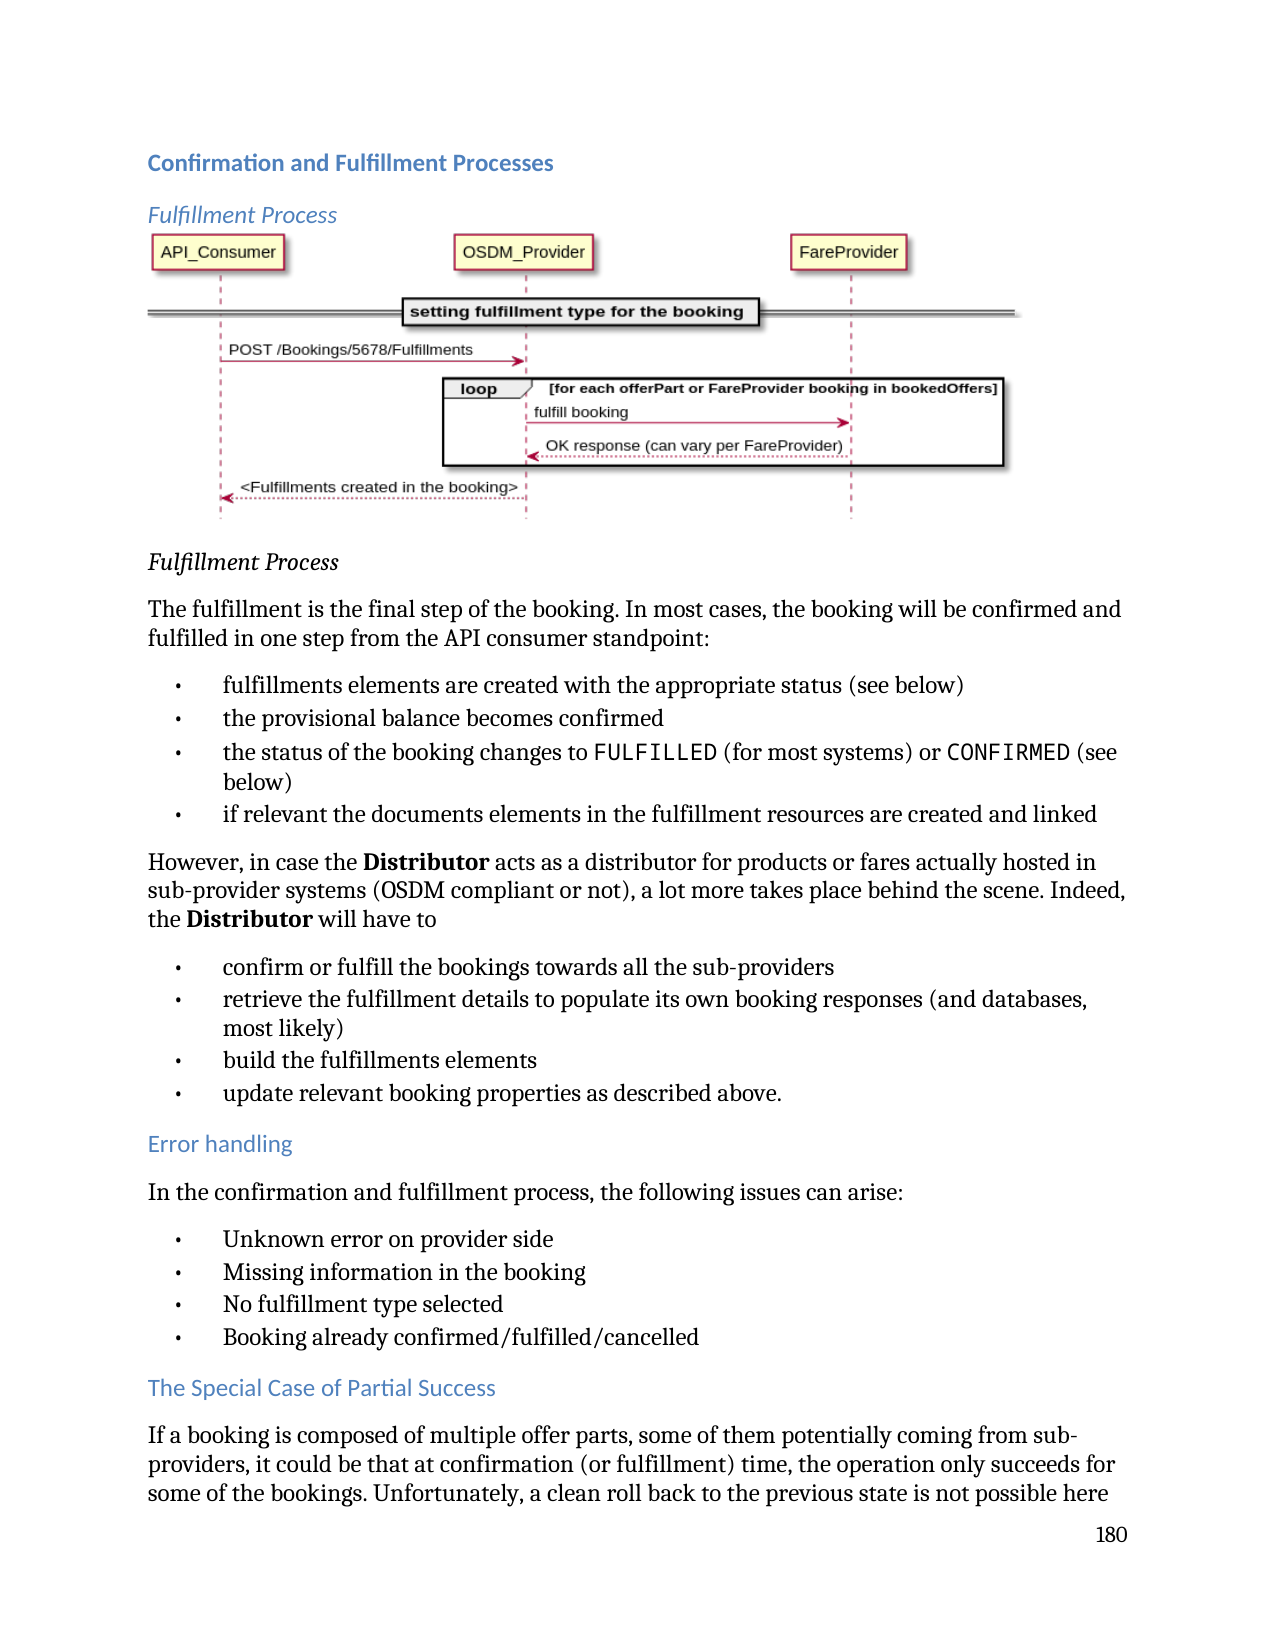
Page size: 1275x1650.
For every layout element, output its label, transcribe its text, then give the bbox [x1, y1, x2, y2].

list the status of the booking changes to FULFILLED (for most systems) or CONFIRMED (see below) [173, 736, 1127, 796]
subtitle Error handling [148, 1128, 1127, 1159]
list build the fulfillments elements [173, 1046, 1127, 1075]
text Fulfillment Process [148, 547, 1127, 576]
list if relevant the documents elements in the fulfillment resources are created and linked [173, 800, 1127, 829]
subtitle The Special Case of Partial Success [148, 1372, 1127, 1403]
subtitle Fulfillment Process [148, 199, 1127, 229]
list Booking already confirmed/fulfilled/cancelled [173, 1322, 1127, 1351]
list No fulfillment type selected [173, 1290, 1127, 1319]
list the provisional balance becomes confirmed [173, 704, 1127, 732]
list retrieve the fulfillment details to populate its own booking responses (and databases, most likely) [173, 985, 1127, 1042]
list Missing information in the booking [173, 1257, 1127, 1286]
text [148, 1421, 1127, 1508]
text However, in case the Distributor acts as a distributor for products or fares actually hosted in sub-provider systems (OSDM compliant or not), a lot more takes place behind the scene. Indeed, the Distributor will have to [148, 847, 1127, 934]
list confirm or fulfill the bookings towards all the sub-providers [173, 952, 1127, 981]
text In the confirmation and fulfillment process, the following issues can arise: [148, 1177, 1127, 1206]
text The fulfillment is the final step of the booking. In most cases, the booking will be confirmed and fulfilled in one step from the API consumer standpoint: [148, 595, 1127, 652]
subtitle Confirmation and Fulfillment Processes [148, 148, 1127, 178]
list Unknown error on provider side [173, 1225, 1127, 1254]
list update relevant booking properties as described above. [173, 1079, 1127, 1107]
picture [147, 229, 1023, 527]
list fulfillments elements are created with the appropriate status (see below) [173, 671, 1127, 700]
